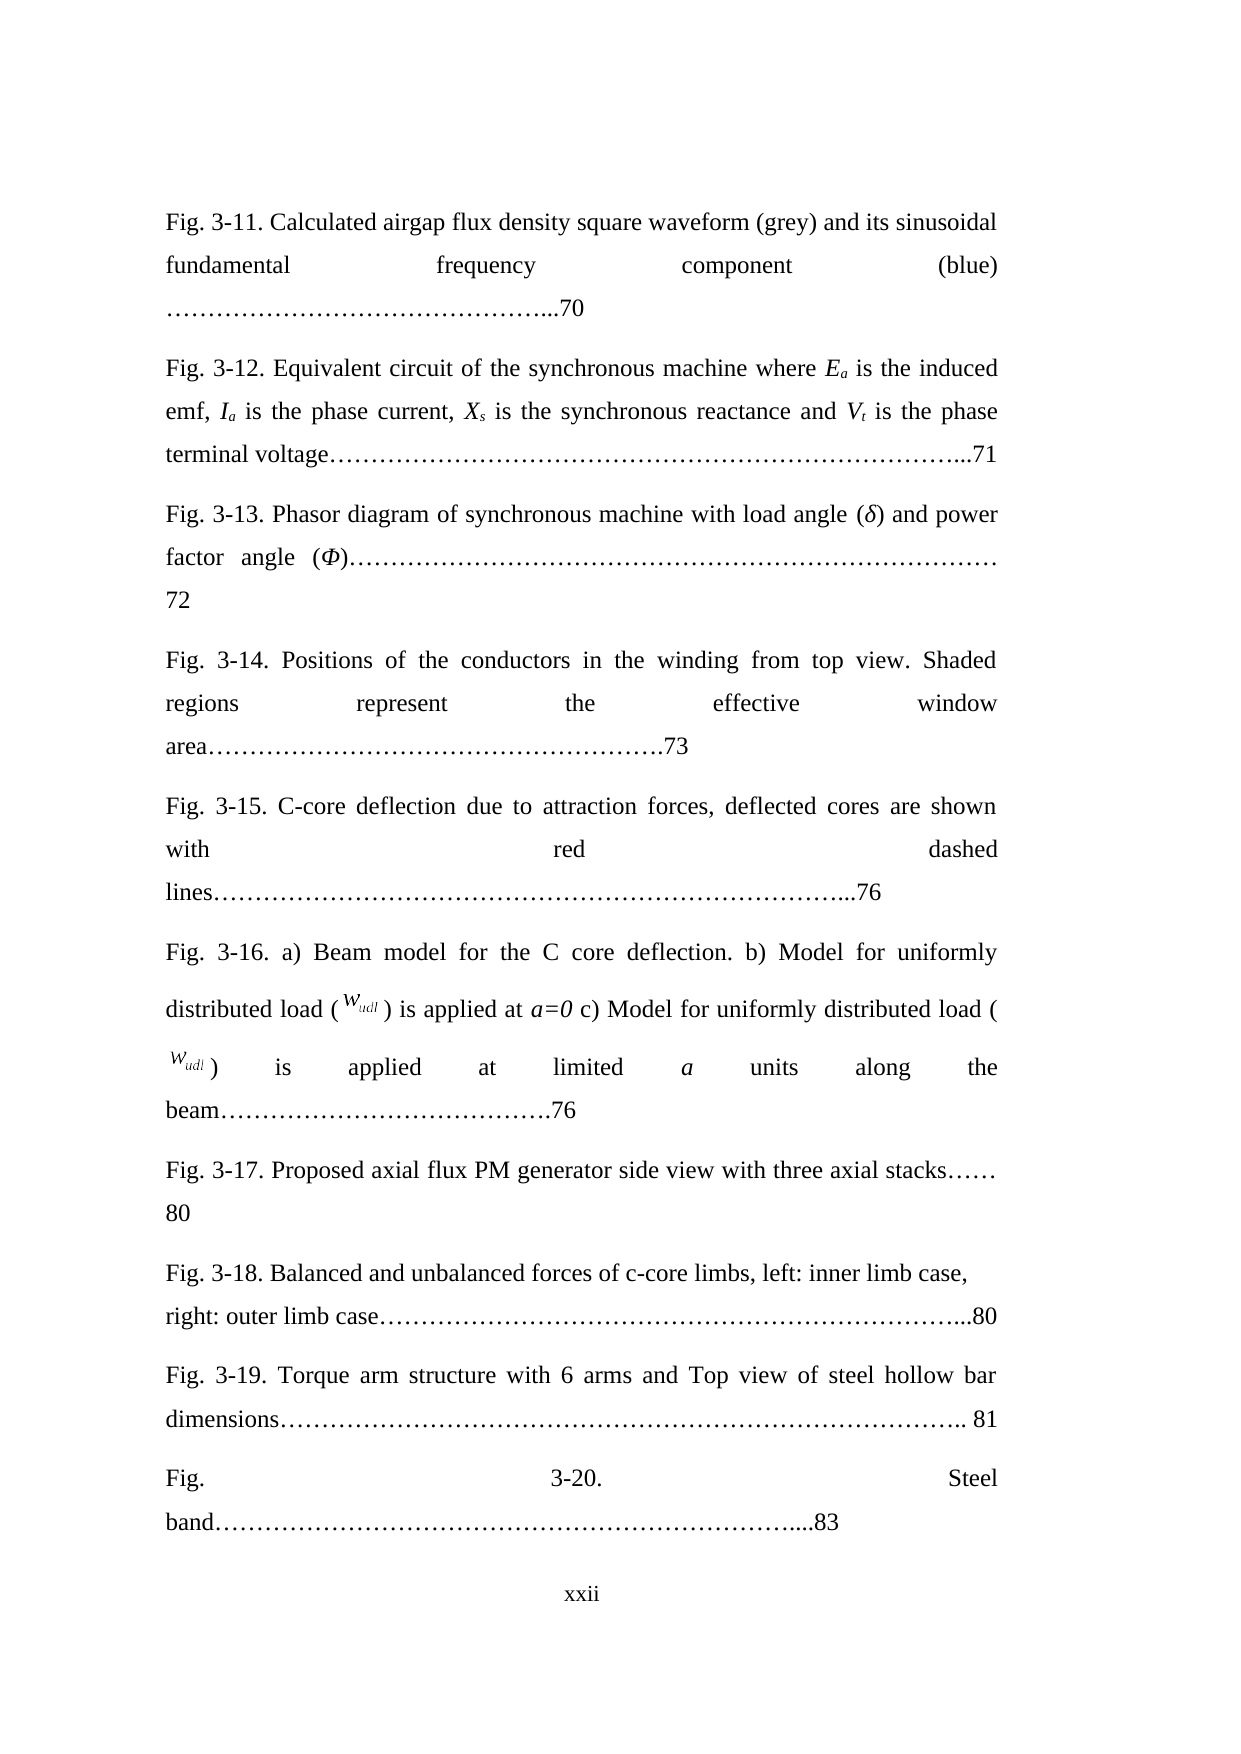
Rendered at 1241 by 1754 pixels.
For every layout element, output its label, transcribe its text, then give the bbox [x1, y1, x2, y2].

text Fig. 3-11. Calculated airgap flux density square waveform (grey) and its sinusoidal fundamental frequency component (blue)………………………………………...70 [165, 207, 998, 322]
text Fig. 3-19. Torque arm structure with 6 arms and Top view of steel hollow bar dimensions……………………………………………………………………….. 81 [165, 1361, 998, 1432]
text Fig. 3-14. Positions of the conductors in the winding from top view. Shaded regions represent the effective window area……………………………………………….73 [165, 645, 998, 760]
text Fig. 3-12. Equivalent circuit of the synchronous machine where Ea is the induced emf, Ia is the phase current, Xs is the synchronous reactance and Vt is the phase terminal voltage…………………………………………………………………...71 [165, 353, 998, 468]
text Fig. 3-20. Steel band……………………………………………………………....83 [165, 1463, 998, 1535]
list right: outer limb case……………………………………………………………...80 [165, 1301, 998, 1329]
text Fig. 3-15. C-core deflection due to attraction forces, deflected cores are shown with red dashed lines…………………………………………………………………...76 [165, 791, 998, 906]
list Fig. 3-18. Balanced and unbalanced forces of c-core limbs, left: inner limb case, [165, 1258, 998, 1286]
text Fig. 3-13. Phasor diagram of synchronous machine with load angle (δ) and power factor angle (Φ)……………………………………………………………………72 [165, 499, 998, 614]
text Fig. 3-17. Proposed axial flux PM generator side view with three axial stacks……80 [165, 1155, 998, 1227]
text Fig. 3-16. a) Beam model for the C core deflection. b) Model for uniformly distributed load () is applied at a=0 c) Model for uniformly distributed load () is applied at limited a units along the beam………………………………….76 [165, 937, 998, 1124]
